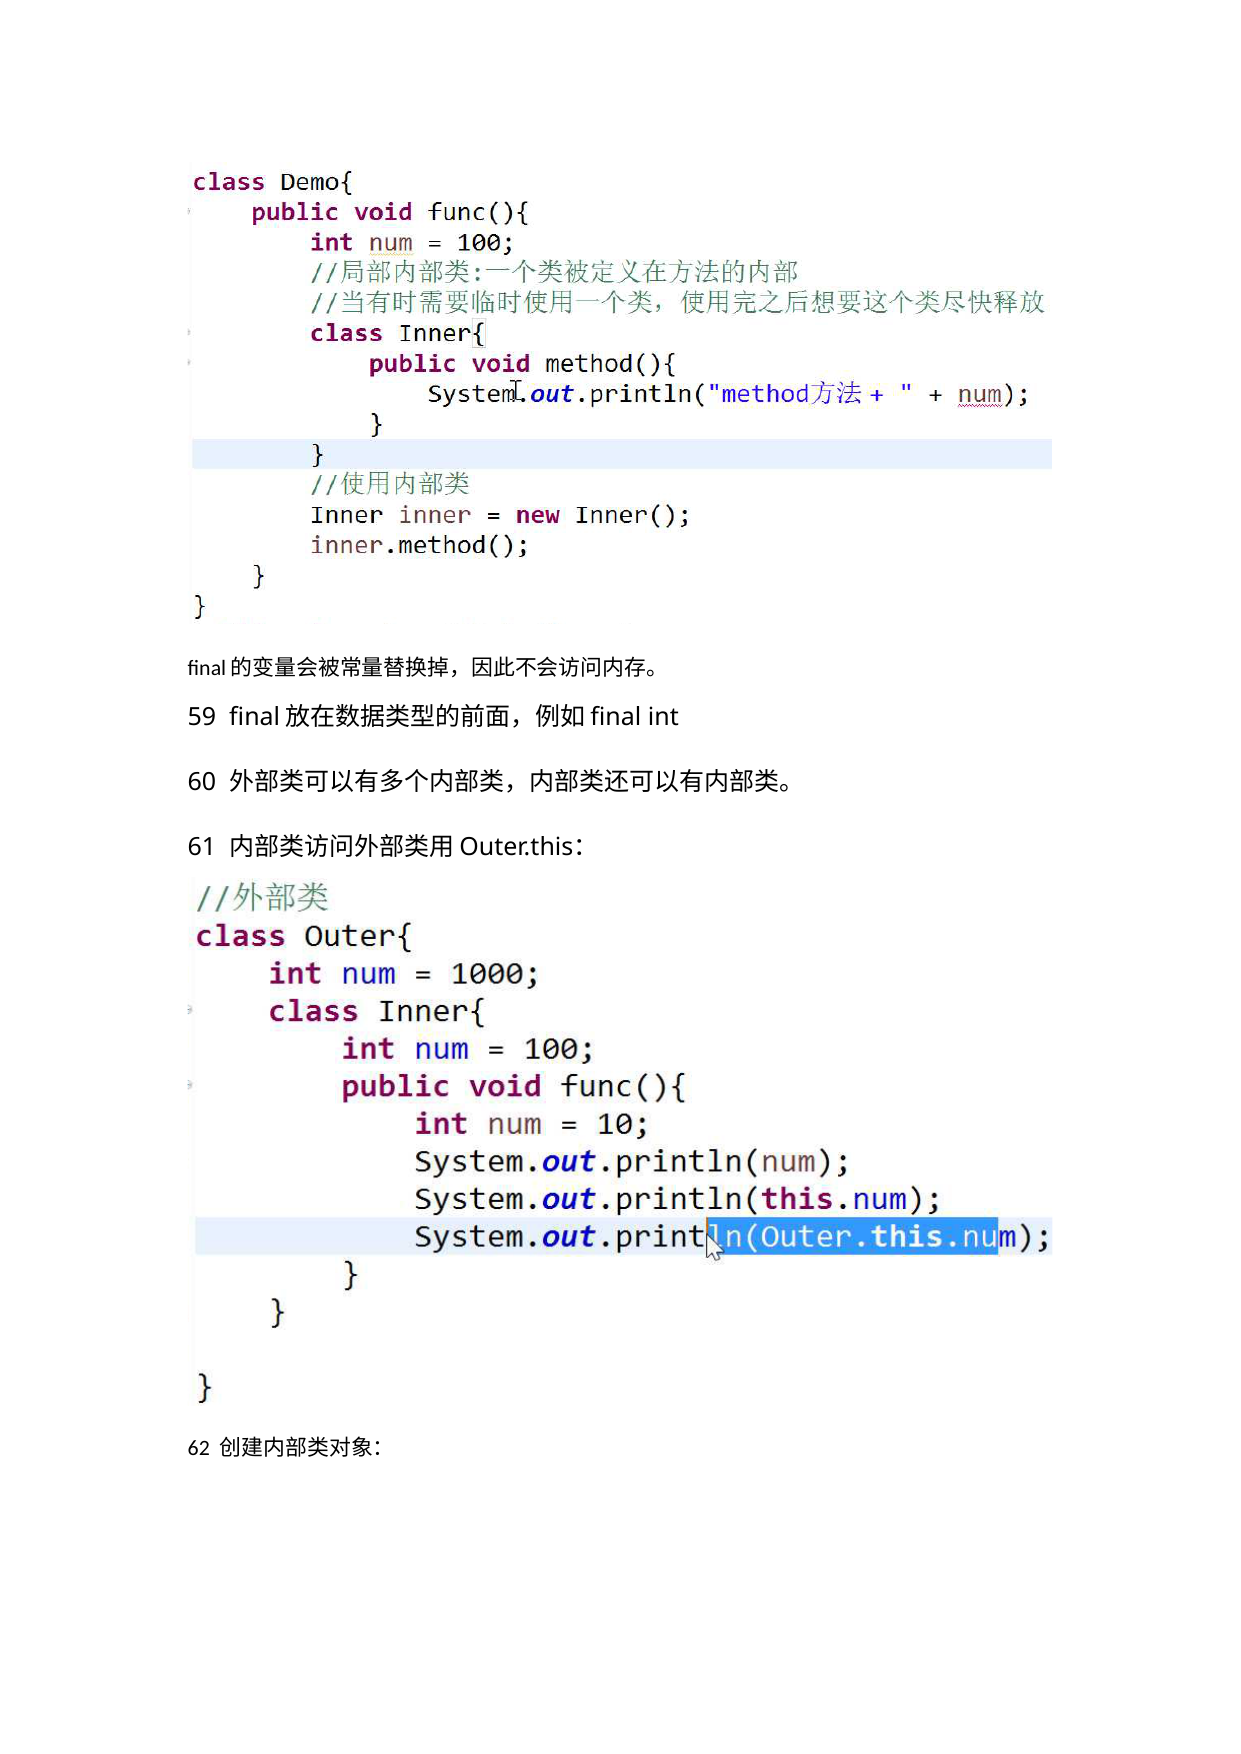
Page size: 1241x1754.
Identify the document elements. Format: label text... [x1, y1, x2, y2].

text 60 外部类可以有多个内部类，内部类还可以有内部类。 [187, 747, 1053, 812]
picture [187, 162, 1052, 624]
picture [187, 877, 1053, 1406]
text final的变量会被常量替换掉，因此不会访问内存。 [187, 649, 1053, 682]
text 59 final放在数据类型的前面，例如final int [187, 682, 1053, 747]
text 62 创建内部类对象： [187, 1429, 1053, 1462]
text 61 内部类访问外部类用Outer.this： [187, 812, 1053, 877]
